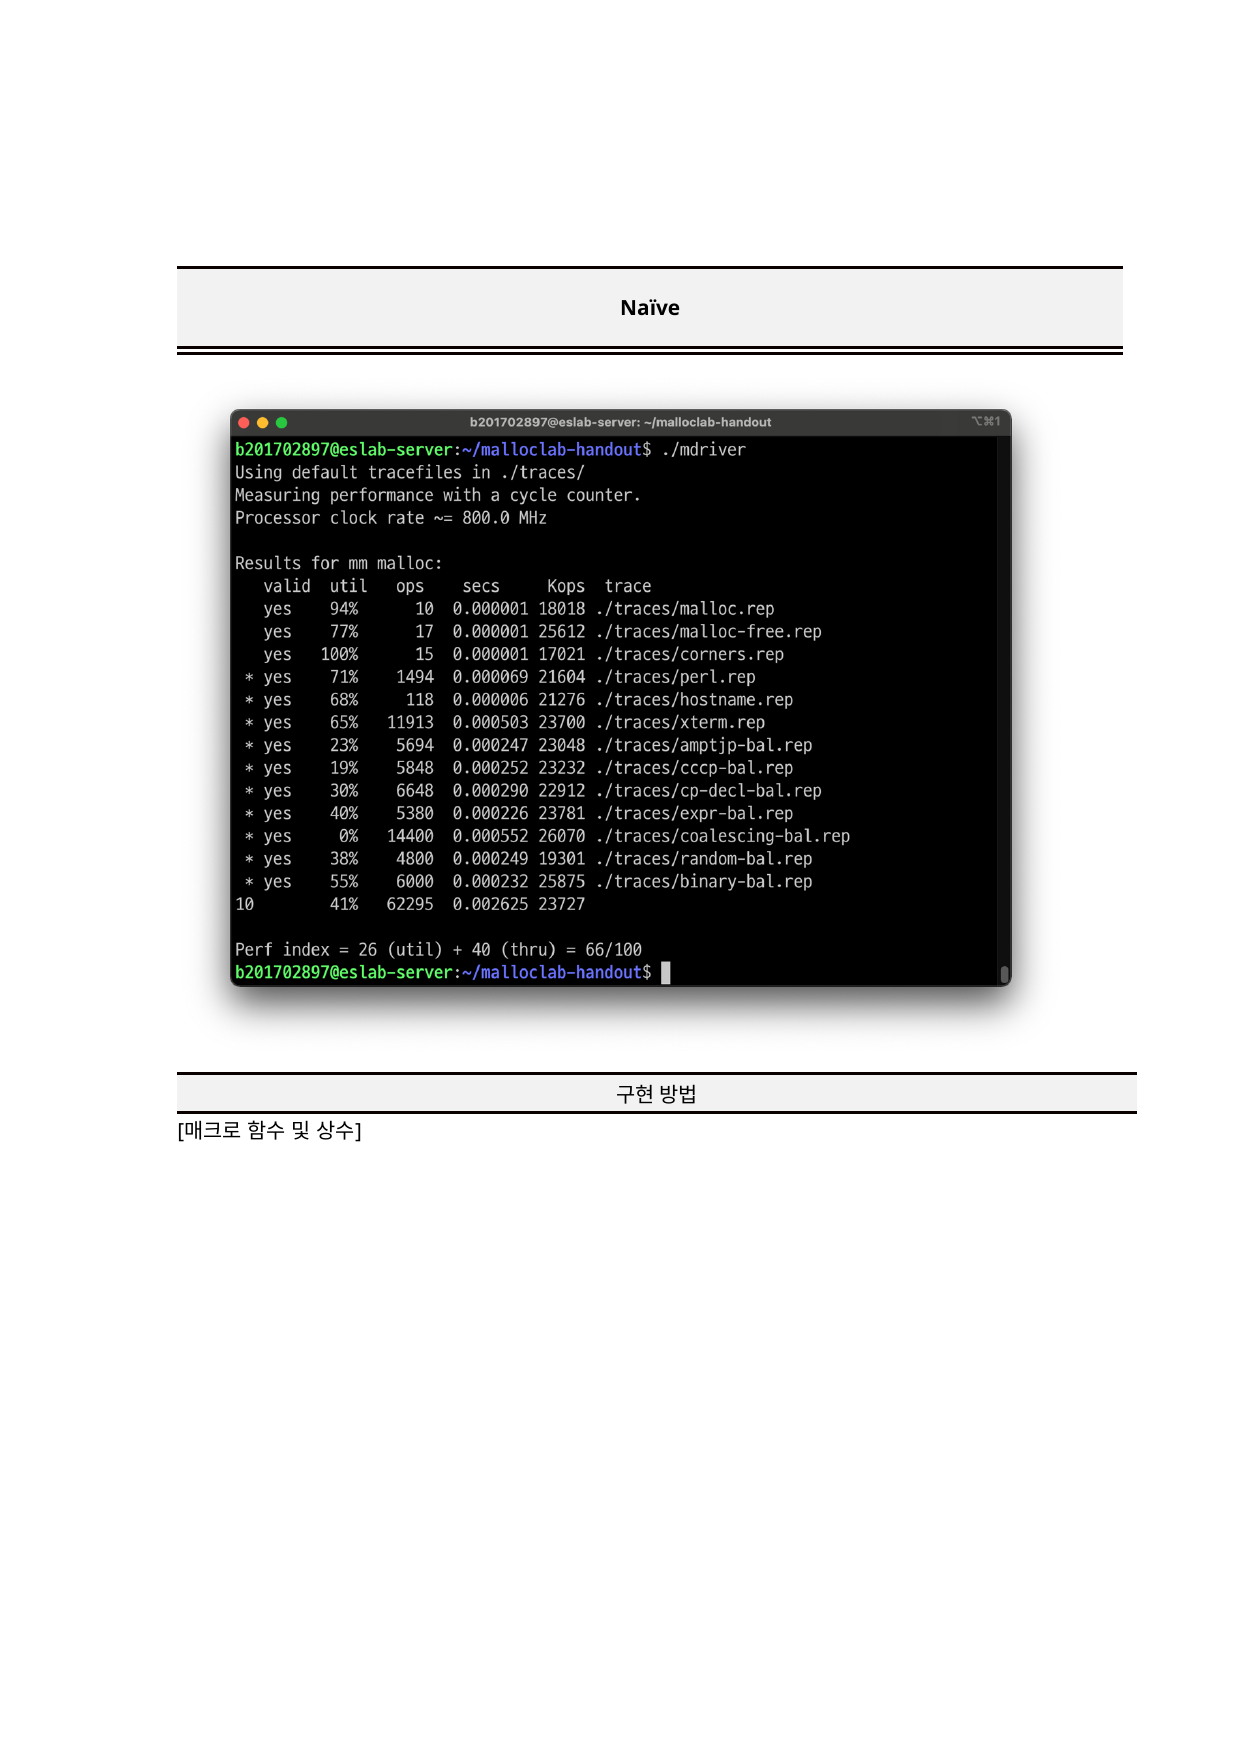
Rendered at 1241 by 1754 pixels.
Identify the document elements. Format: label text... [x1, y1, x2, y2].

text [매크로 함수 및 상수] [177, 1114, 1063, 1144]
picture [177, 373, 1063, 1056]
table_header 구현 방법 [177, 1075, 1137, 1111]
table_header Naïve [177, 269, 1123, 346]
